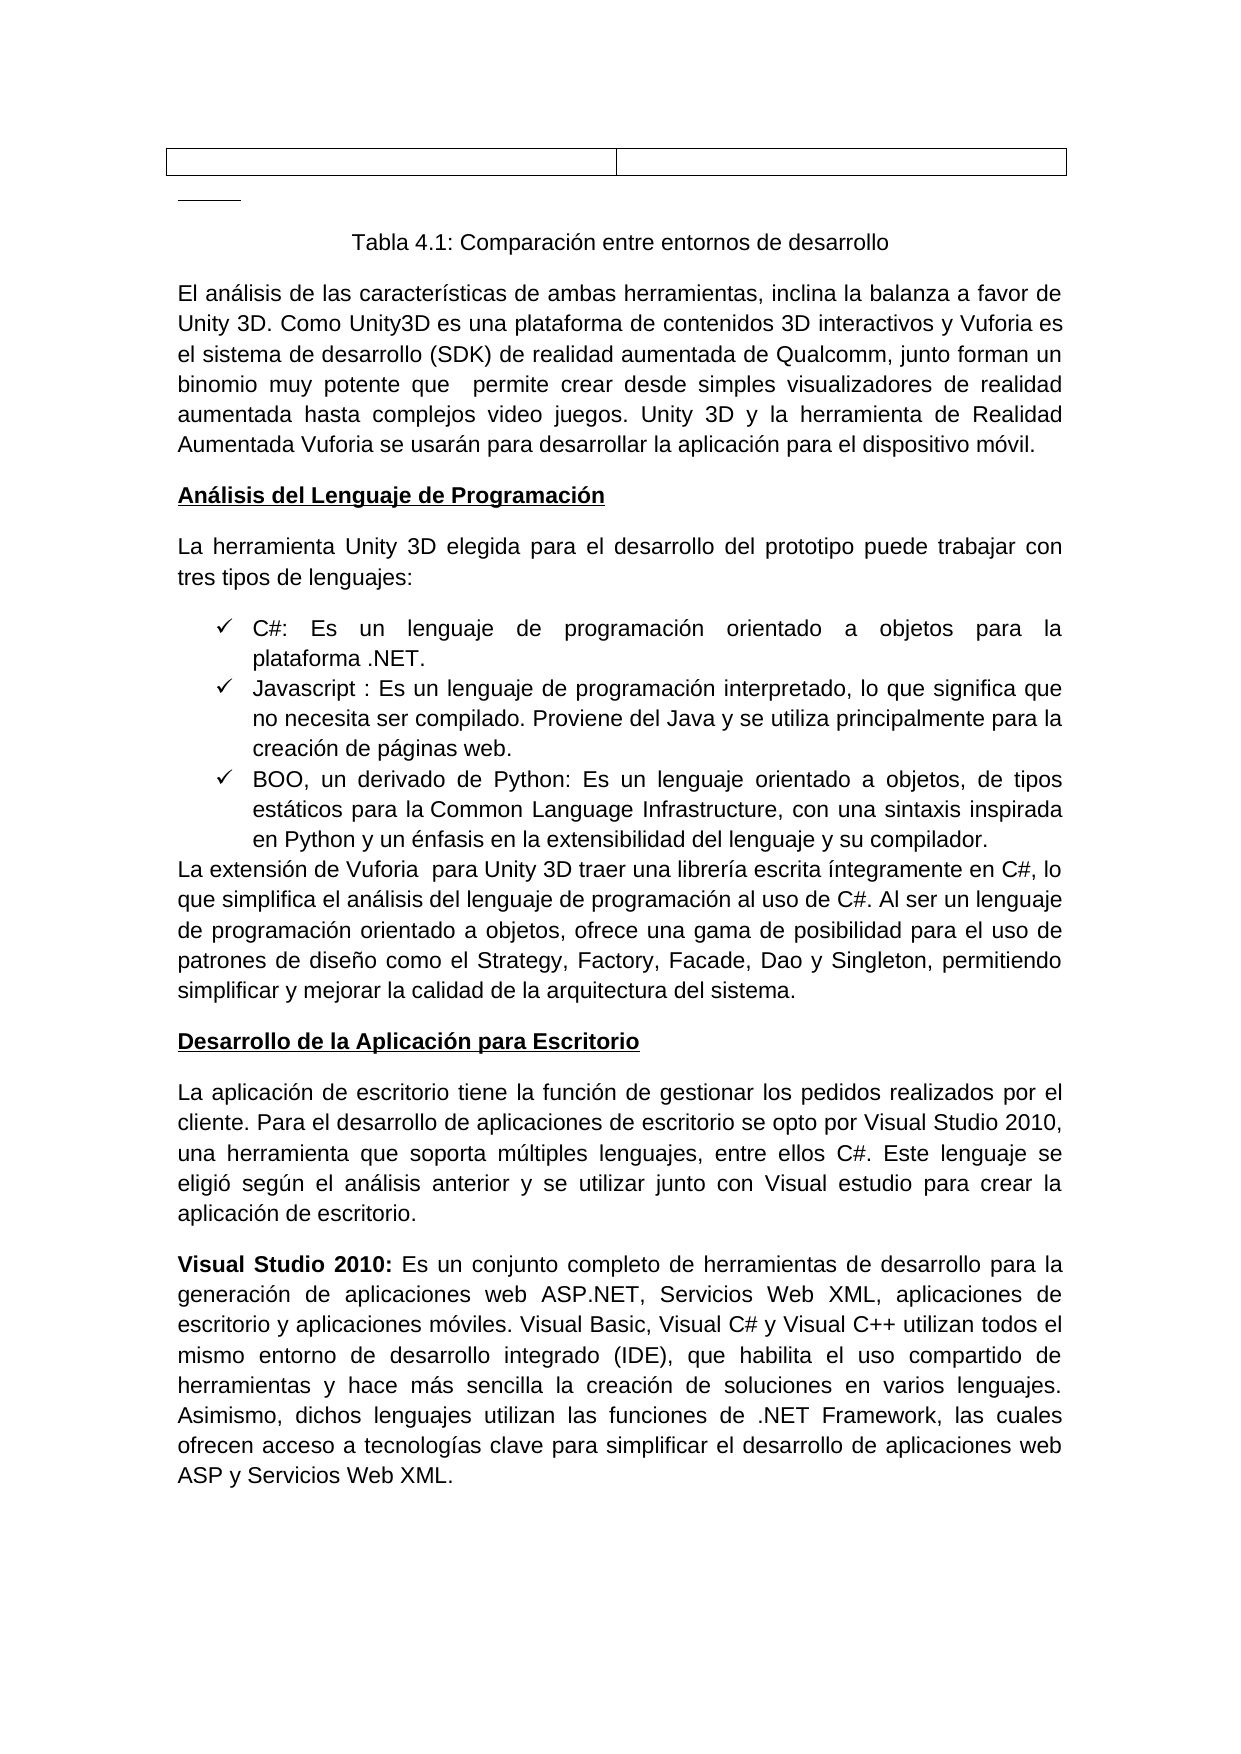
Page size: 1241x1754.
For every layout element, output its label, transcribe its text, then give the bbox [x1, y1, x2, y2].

list Javascript : Es un lenguaje de programación interpretado, lo que significa que no necesita ser compilado. Proviene del Java y se utiliza principalmente para la creación de páginas web. [215, 675, 1063, 762]
table_cell [617, 149, 1066, 175]
text Análisis del Lenguaje de Programación [177, 482, 1063, 508]
text Visual Studio 2010: Es un conjunto completo de herramientas de desarrollo para la generación de aplicaciones web ASP.NET, Servicios Web XML, aplicaciones de escritorio y aplicaciones móviles. Visual Basic, Visual C# y Visual C++ utilizan todos el mismo entorno de desarrollo integrado (IDE), que habilita el uso compartido de herramientas y hace más sencilla la creación de soluciones en varios lenguajes. Asimismo, dichos lenguajes utilizan las funciones de .NET Framework, las cuales ofrecen acceso a tecnologías clave para simplificar el desarrollo de aplicaciones web ASP y Servicios Web XML. [177, 1251, 1063, 1489]
list BOO, un derivado de Python: Es un lenguaje orientado a objetos, de tipos estáticos para la Common Language Infrastructure, con una sintaxis inspirada en Python y un énfasis en la extensibilidad del lenguaje y su compilador. [215, 766, 1063, 852]
text La extensión de Vuforia para Unity 3D traer una librería escrita íntegramente en C#, lo que simplifica el análisis del lenguaje de programación al uso de C#. Al ser un lenguaje de programación orientado a objetos, ofrece una gama de posibilidad para el uso de patrones de diseño como el Strategy, Factory, Facade, Dao y Singleton, permitiendo simplificar y mejorar la calidad de la arquitectura del sistema. [177, 856, 1063, 1003]
text La aplicación de escritorio tiene la función de gestionar los pedidos realizados por el cliente. Para el desarrollo de aplicaciones de escritorio se opto por Visual Studio 2010, una herramienta que soporta múltiples lenguajes, entre ellos C#. Este lenguaje se eligió según el análisis anterior y se utilizar junto con Visual estudio para crear la aplicación de escritorio. [177, 1079, 1063, 1226]
text Desarrollo de la Aplicación para Escritorio [177, 1028, 1063, 1054]
text El análisis de las características de ambas herramientas, inclina la balanza a favor de Unity 3D. Como Unity3D es una plataforma de contenidos 3D interactivos y Vuforia es el sistema de desarrollo (SDK) de realidad aumentada de Qualcomm, junto forman un binomio muy potente que permite crear desde simples visualizadores de realidad aumentada hasta complejos video juegos. Unity 3D y la herramienta de Realidad Aumentada Vuforia se usarán para desarrollar la aplicación para el dispositivo móvil. [177, 280, 1063, 457]
list C#: Es un lenguaje de programación orientado a objetos para la plataforma .NET. [215, 614, 1063, 671]
table_cell [167, 149, 616, 175]
text La herramienta Unity 3D elegida para el desarrollo del prototipo puede trabajar con tres tipos de lenguajes: [177, 533, 1063, 590]
text Tabla 4.1: Comparación entre entornos de desarrollo [177, 229, 1063, 255]
